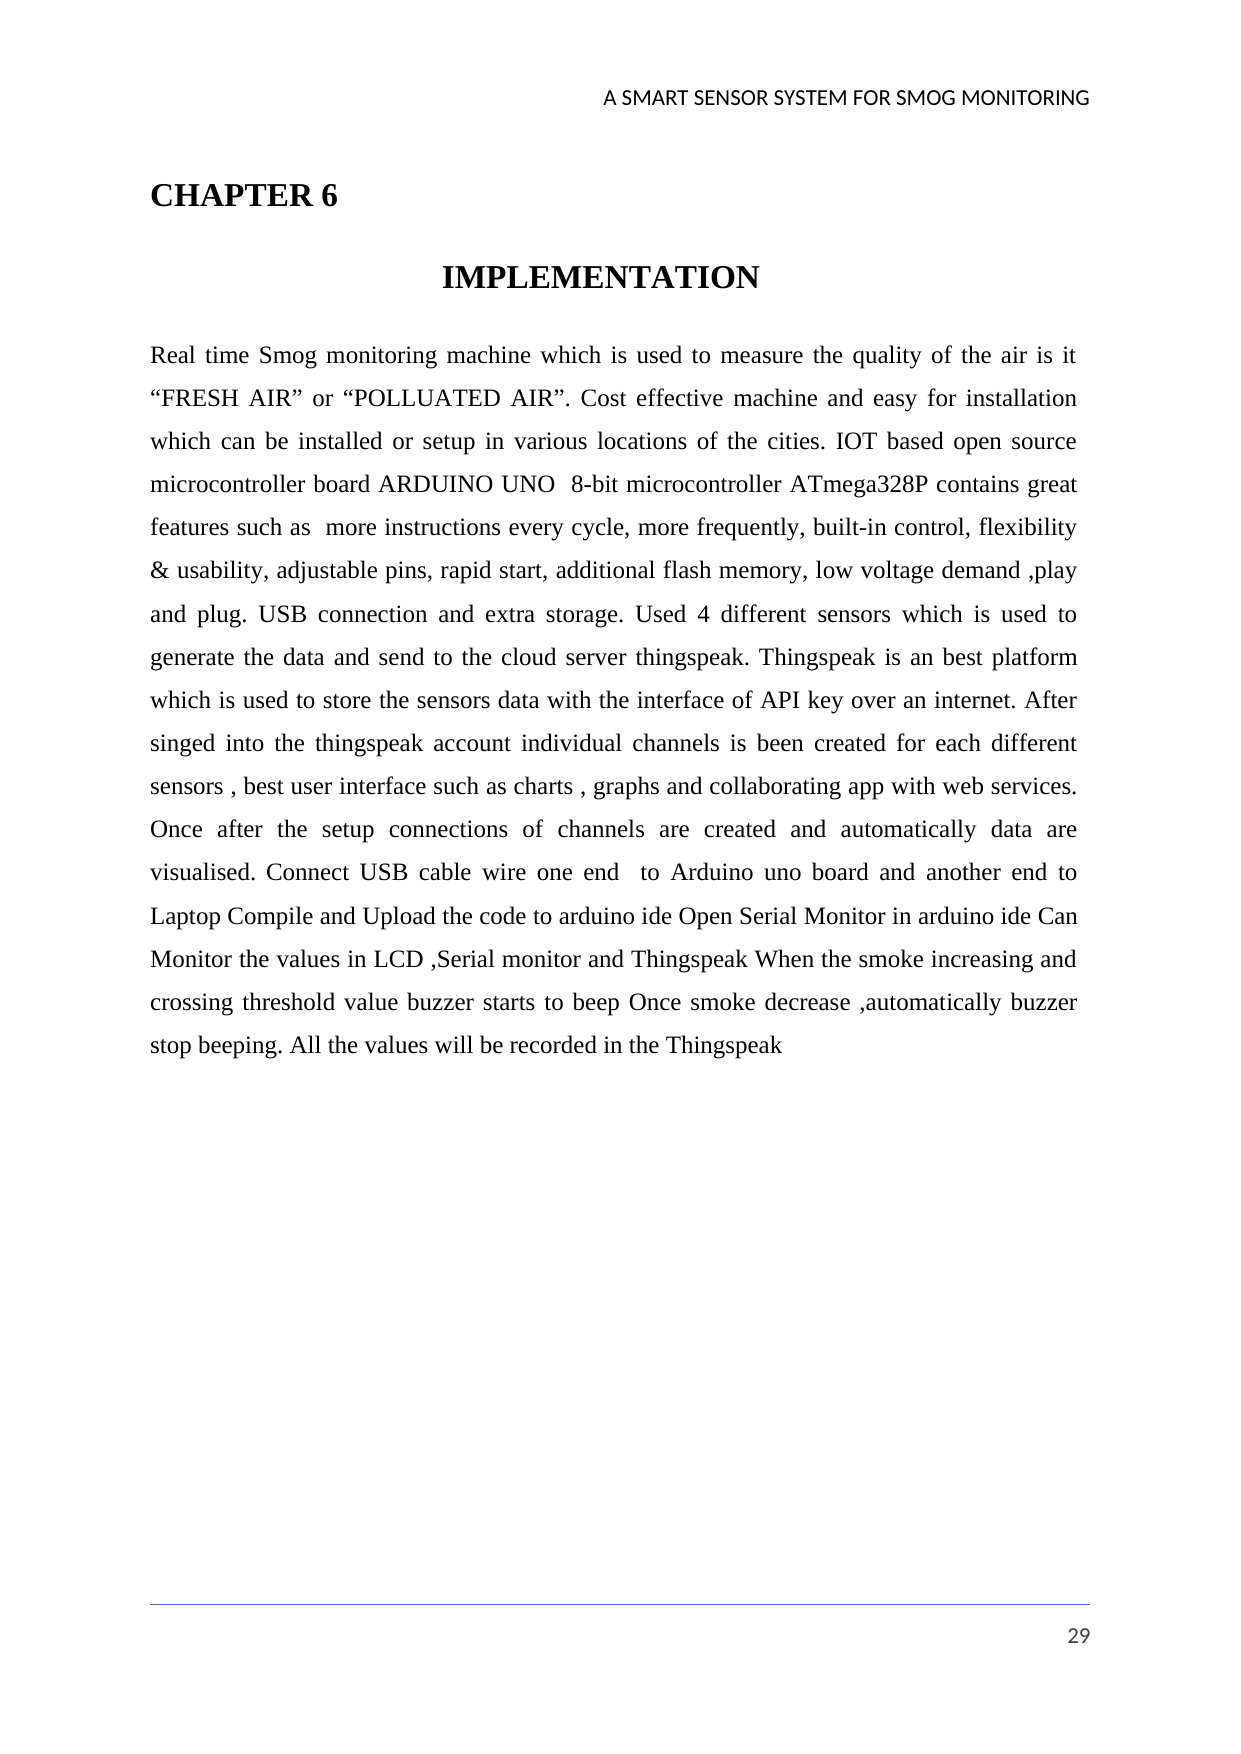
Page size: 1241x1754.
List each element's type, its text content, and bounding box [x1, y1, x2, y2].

text Real time Smog monitoring machine which is used to measure the quality of the air is it “FRESH AIR” or “POLLUATED AIR”. Cost effective machine and easy for installation which can be installed or setup in various locations of the cities. IOT based open source microcontroller board ARDUINO UNO 8-bit microcontroller ATmega328P contains great features such as more instructions every cycle, more frequently, built-in control, flexibility & usability, adjustable pins, rapid start, additional flash memory, low voltage demand ,play and plug. USB connection and extra storage. Used 4 different sensors which is used to generate the data and send to the cloud server thingspeak. Thingspeak is an best platform which is used to store the sensors data with the interface of API key over an internet. After singed into the thingspeak account individual channels is been created for each different sensors , best user interface such as charts , graphs and collaborating app with web services. Once after the setup connections of channels are created and automatically data are visualised. Connect USB cable wire one end to Arduino uno board and another end to Laptop Compile and Upload the code to arduino ide Open Serial Monitor in arduino ide Can Monitor the values in LCD ,Serial monitor and Thingspeak When the smoke increasing and crossing threshold value buzzer starts to beep Once smoke decrease ,automatically buzzer stop beeping. All the values will be recorded in the Thingspeak [150, 340, 1078, 1059]
text IMPLEMENTATION [150, 257, 1078, 296]
text CHAPTER 6 [150, 175, 1078, 213]
